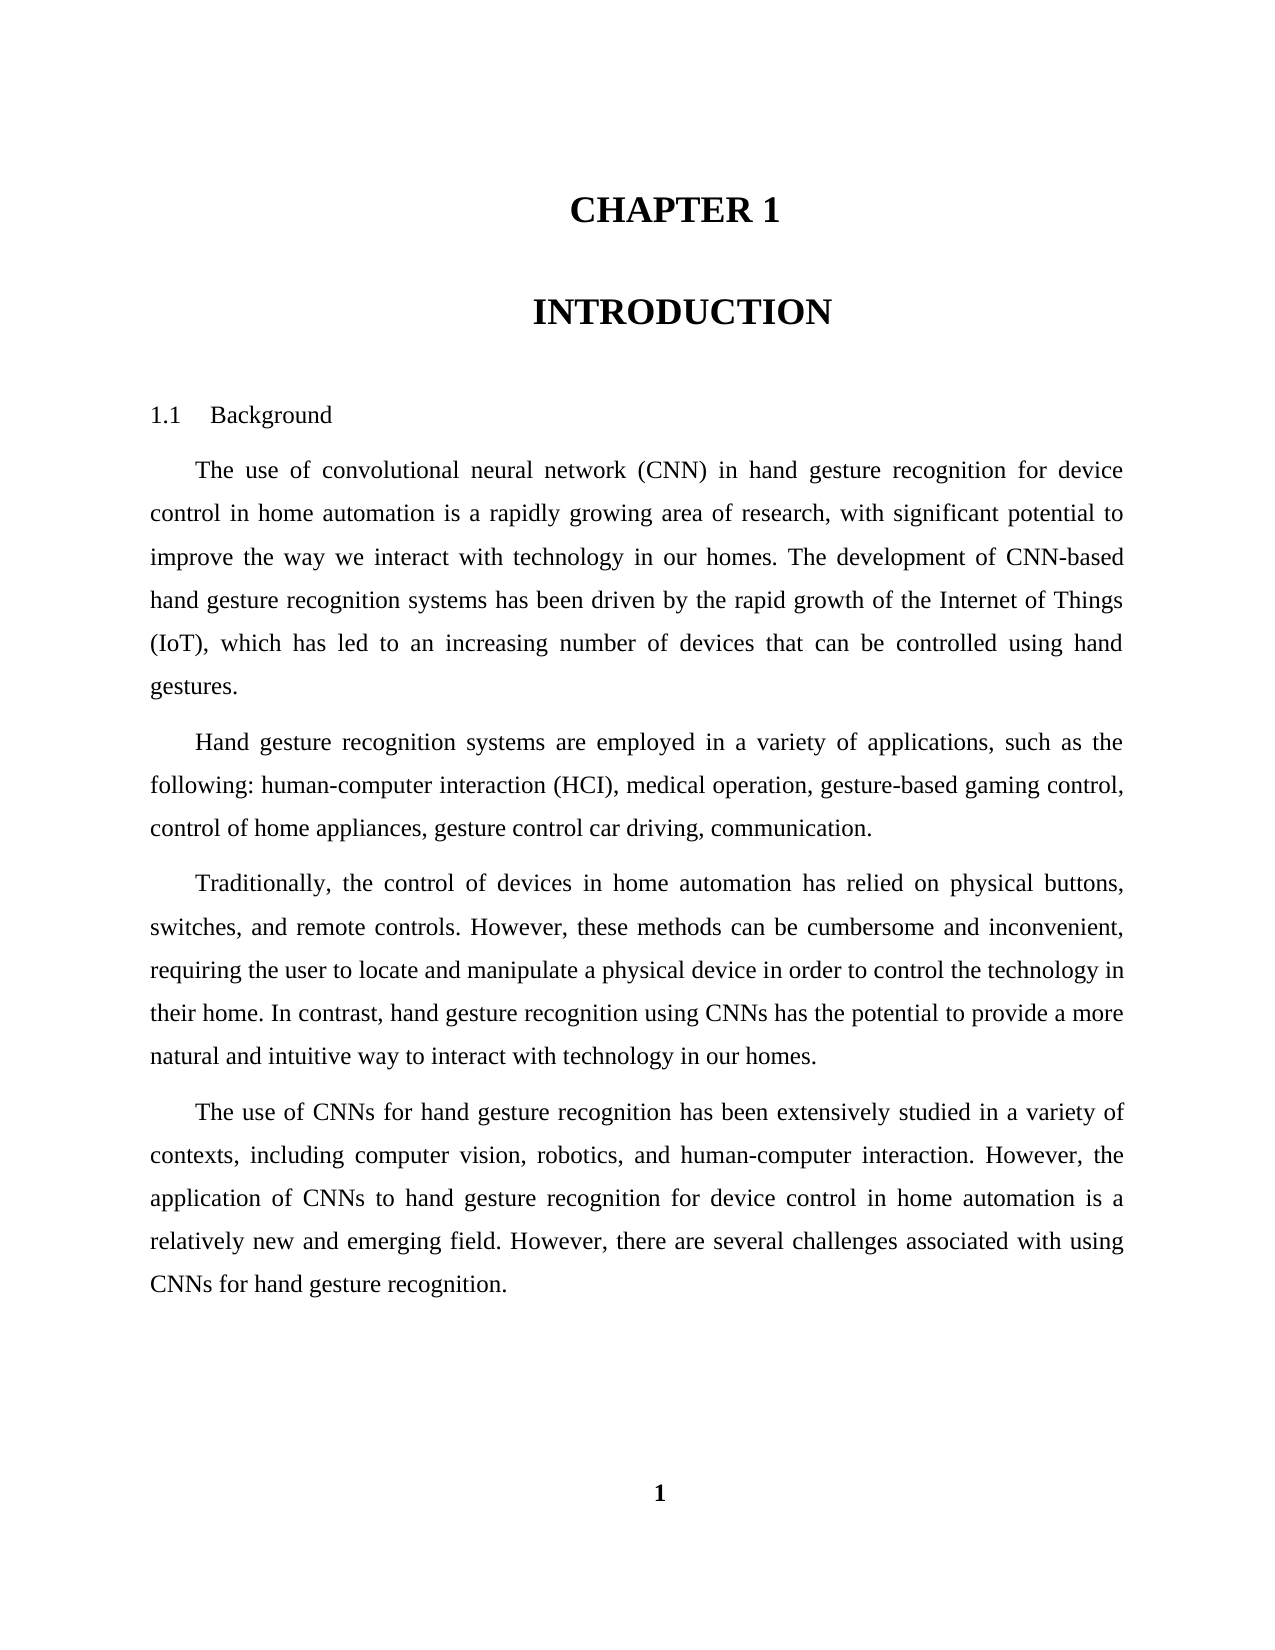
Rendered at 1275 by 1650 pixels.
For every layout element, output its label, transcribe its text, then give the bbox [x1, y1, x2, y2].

text The use of CNNs for hand gesture recognition has been extensively studied in a variety of contexts, including computer vision, robotics, and human-computer interaction. However, the application of CNNs to hand gesture recognition for device control in home automation is a relatively new and emerging field. However, there are several challenges associated with using CNNs for hand gesture recognition. [150, 1097, 1125, 1298]
subtitle INTRODUCTION [382, 290, 1125, 333]
subtitle Background [150, 400, 1125, 428]
text The use of convolutional neural network (CNN) in hand gesture recognition for device control in home automation is a rapidly growing area of research, with significant potential to improve the way we interact with technology in our homes. The development of CNN-based hand gesture recognition systems has been driven by the rapid growth of the Internet of Things (IoT), which has led to an increasing number of devices that can be controlled using hand gestures. [150, 455, 1125, 700]
text Traditionally, the control of devices in home automation has relied on physical buttons, switches, and remote controls. However, these methods can be cumbersome and inconvenient, requiring the user to locate and manipulate a physical device in order to control the technology in their home. In contrast, hand gesture recognition using CNNs has the potential to provide a more natural and intuitive way to interact with technology in our homes. [150, 868, 1125, 1070]
text Hand gesture recognition systems are employed in a variety of applications, such as the following: human-computer interaction (HCI), medical operation, gesture-based gaming control, control of home appliances, gesture control car driving, communication. [150, 727, 1125, 842]
